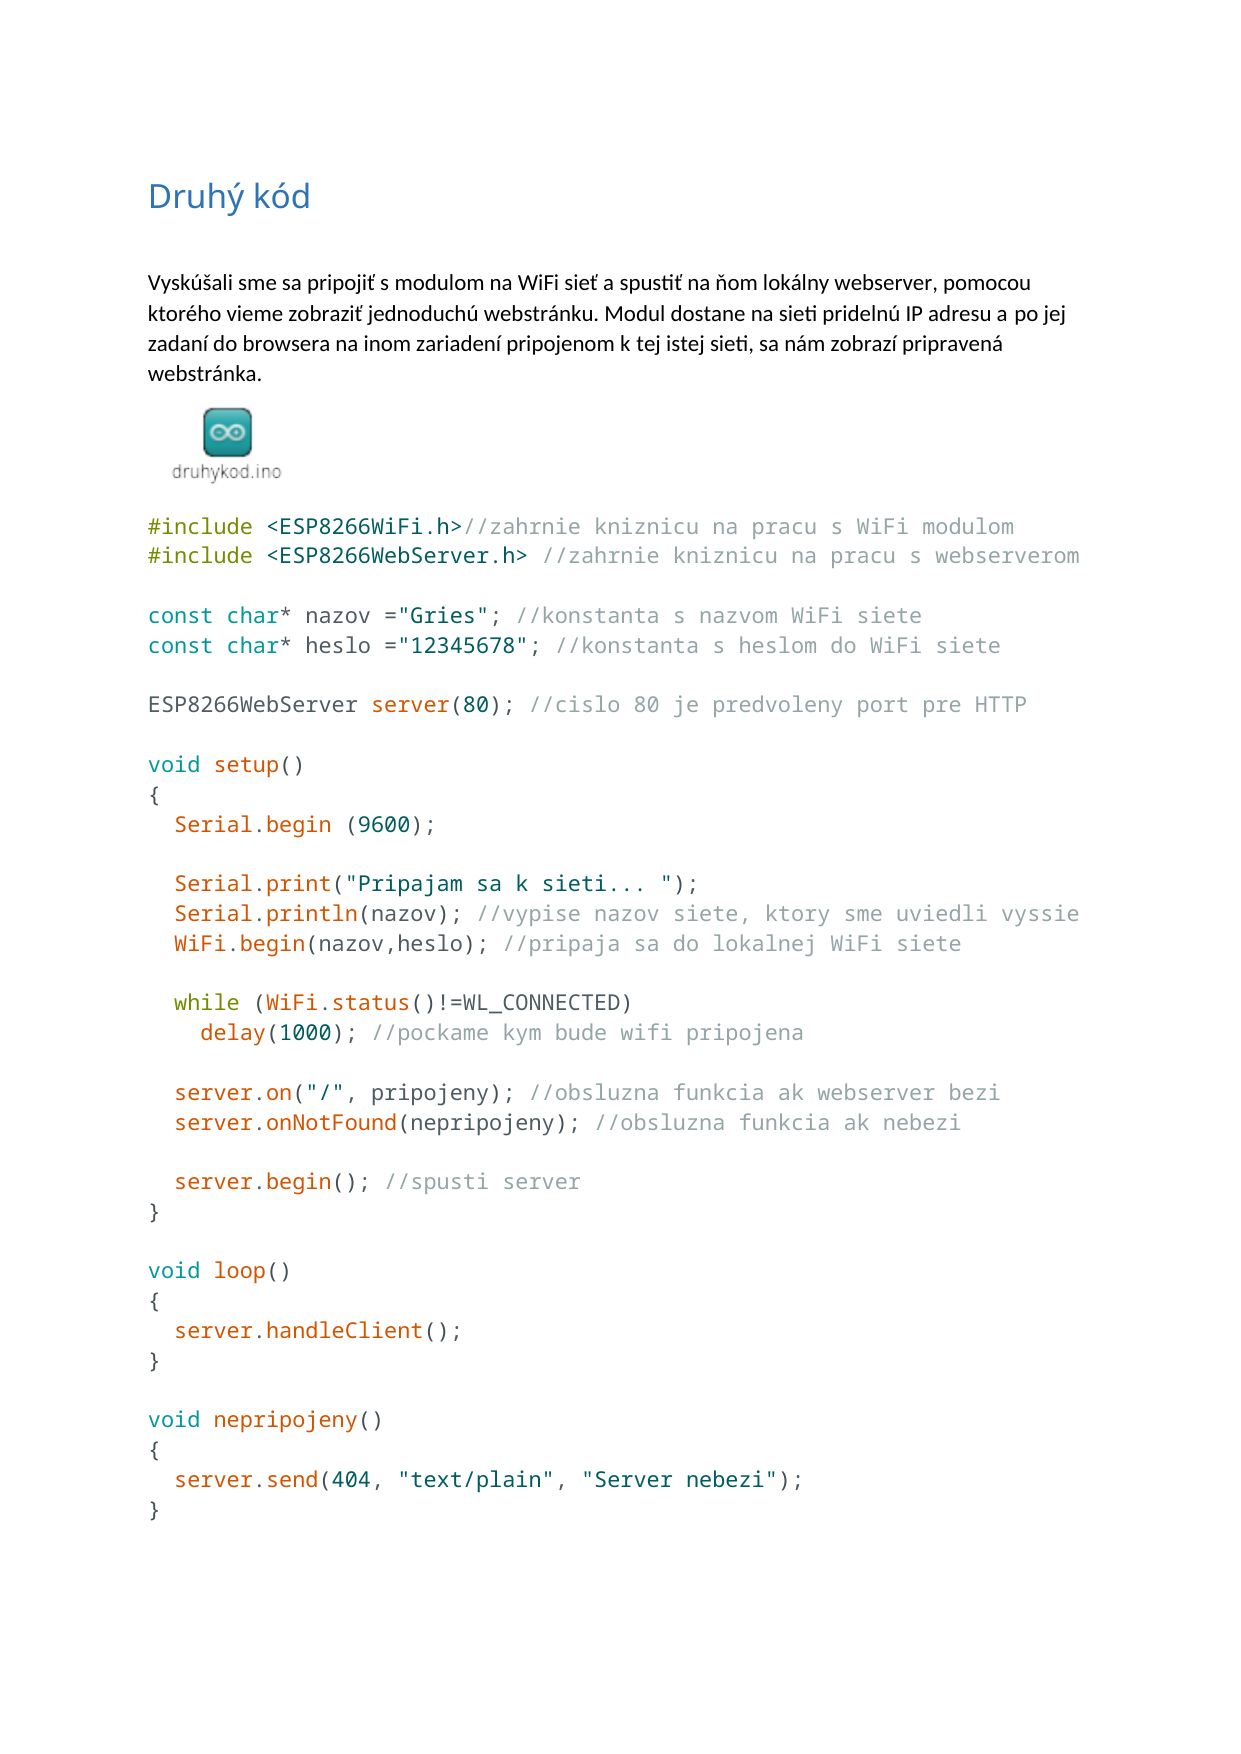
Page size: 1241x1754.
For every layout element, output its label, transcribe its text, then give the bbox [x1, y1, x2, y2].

text Vyskúšali sme sa pripojiť s modulom na WiFi sieť a spustiť na ňom lokálny webserver, pomocou ktorého vieme zobraziť jednoduchú webstránku. Modul dostane na sieti pridelnú IP adresu a po jej zadaní do browsera na inom zariadení pripojenom k tej istej sieti, sa nám zobrazí pripravená webstránka. [148, 268, 1093, 387]
text delay(1000); //pockame kym bude wifi pripojena [148, 1017, 1093, 1047]
text } [148, 1494, 1093, 1523]
text const char* nazov ="Gries"; //konstanta s nazvom WiFi siete [148, 600, 1093, 630]
text Serial.println(nazov); //vypise nazov siete, ktory sme uviedli vyssie [148, 898, 1093, 928]
text server.handleClient(); [148, 1315, 1093, 1345]
text Serial.print("Pripajam sa k sieti... "); [148, 868, 1093, 898]
text const char* heslo ="12345678"; //konstanta s heslom do WiFi siete [148, 630, 1093, 659]
text #include <ESP8266WebServer.h> //zahrnie kniznicu na pracu s webserverom [148, 540, 1093, 570]
text void setup() [148, 749, 1093, 779]
text server.onNotFound(nepripojeny); //obsluzna funkcia ak nebezi [148, 1106, 1093, 1136]
text while (WiFi.status()!=WL_CONNECTED) [148, 987, 1093, 1017]
text server.begin(); //spusti server [148, 1166, 1093, 1196]
text { [148, 1285, 1093, 1315]
text WiFi.begin(nazov,heslo); //pripaja sa do lokalnej WiFi siete [148, 928, 1093, 957]
text { [148, 1434, 1093, 1464]
text void loop() [148, 1255, 1093, 1285]
text Serial.begin (9600); [148, 808, 1093, 838]
text void nepripojeny() [148, 1404, 1093, 1434]
text server.send(404, "text/plain", "Server nebezi"); [148, 1464, 1093, 1494]
text ESP8266WebServer server(80); //cislo 80 je predvoleny port pre HTTP [148, 689, 1093, 719]
subtitle Druhý kód [148, 173, 1093, 218]
text } [148, 1196, 1093, 1226]
text } [148, 1345, 1093, 1374]
text #include <ESP8266WiFi.h>//zahrnie kniznicu na pracu s WiFi modulom [148, 511, 1093, 540]
text { [148, 779, 1093, 808]
text server.on("/", pripojeny); //obsluzna funkcia ak webserver bezi [148, 1077, 1093, 1106]
